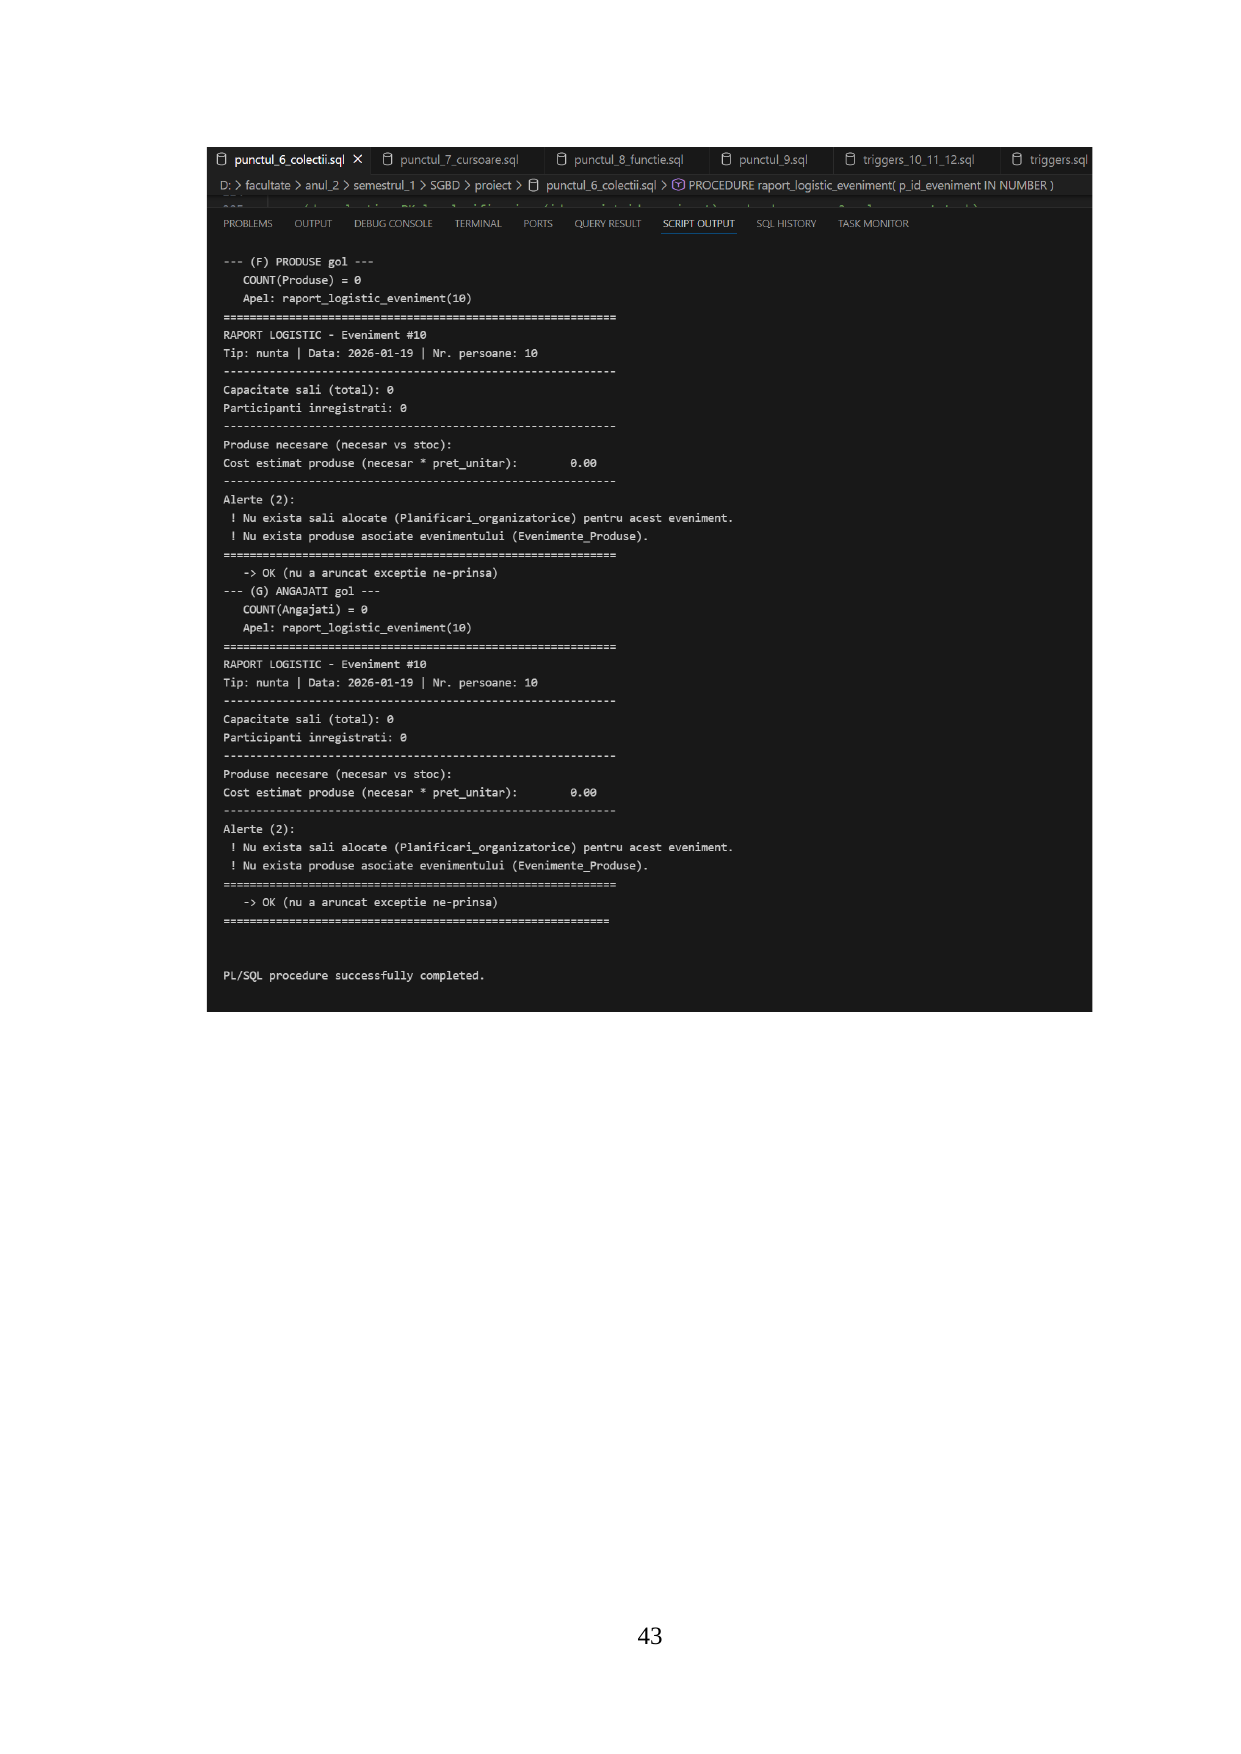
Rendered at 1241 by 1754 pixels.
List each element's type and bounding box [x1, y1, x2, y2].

picture [206, 147, 1093, 1012]
